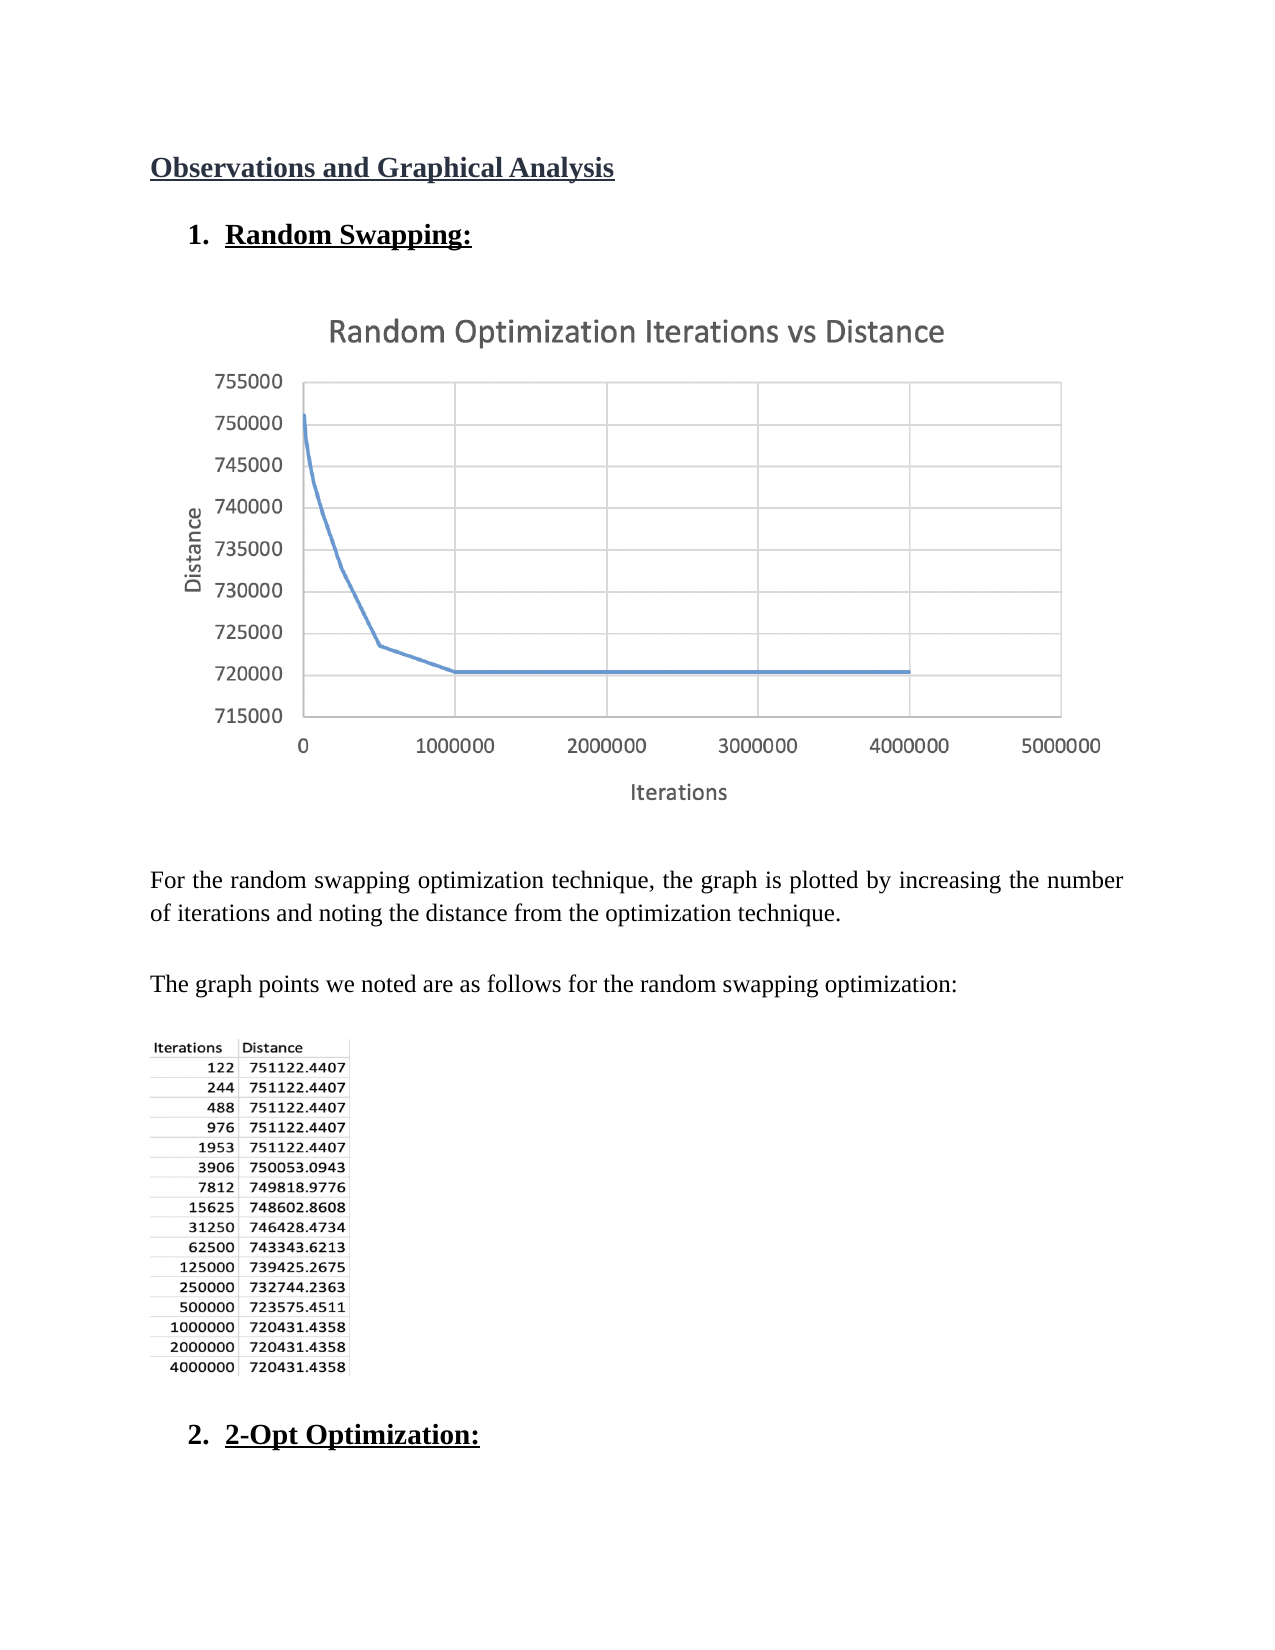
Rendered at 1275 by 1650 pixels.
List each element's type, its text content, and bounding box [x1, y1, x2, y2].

picture [150, 293, 1125, 824]
picture [150, 1039, 350, 1376]
list 2-Opt Optimization: [187, 1417, 1125, 1451]
text For the random swapping optimization technique, the graph is plotted by increasing the number of iterations and noting the distance from the optimization technique. [150, 865, 1125, 927]
text Observations and Graphical Analysis [150, 150, 1125, 183]
text The graph points we noted are as follows for the random swapping optimization: [150, 969, 1125, 998]
list Random Swapping: [187, 217, 1125, 251]
